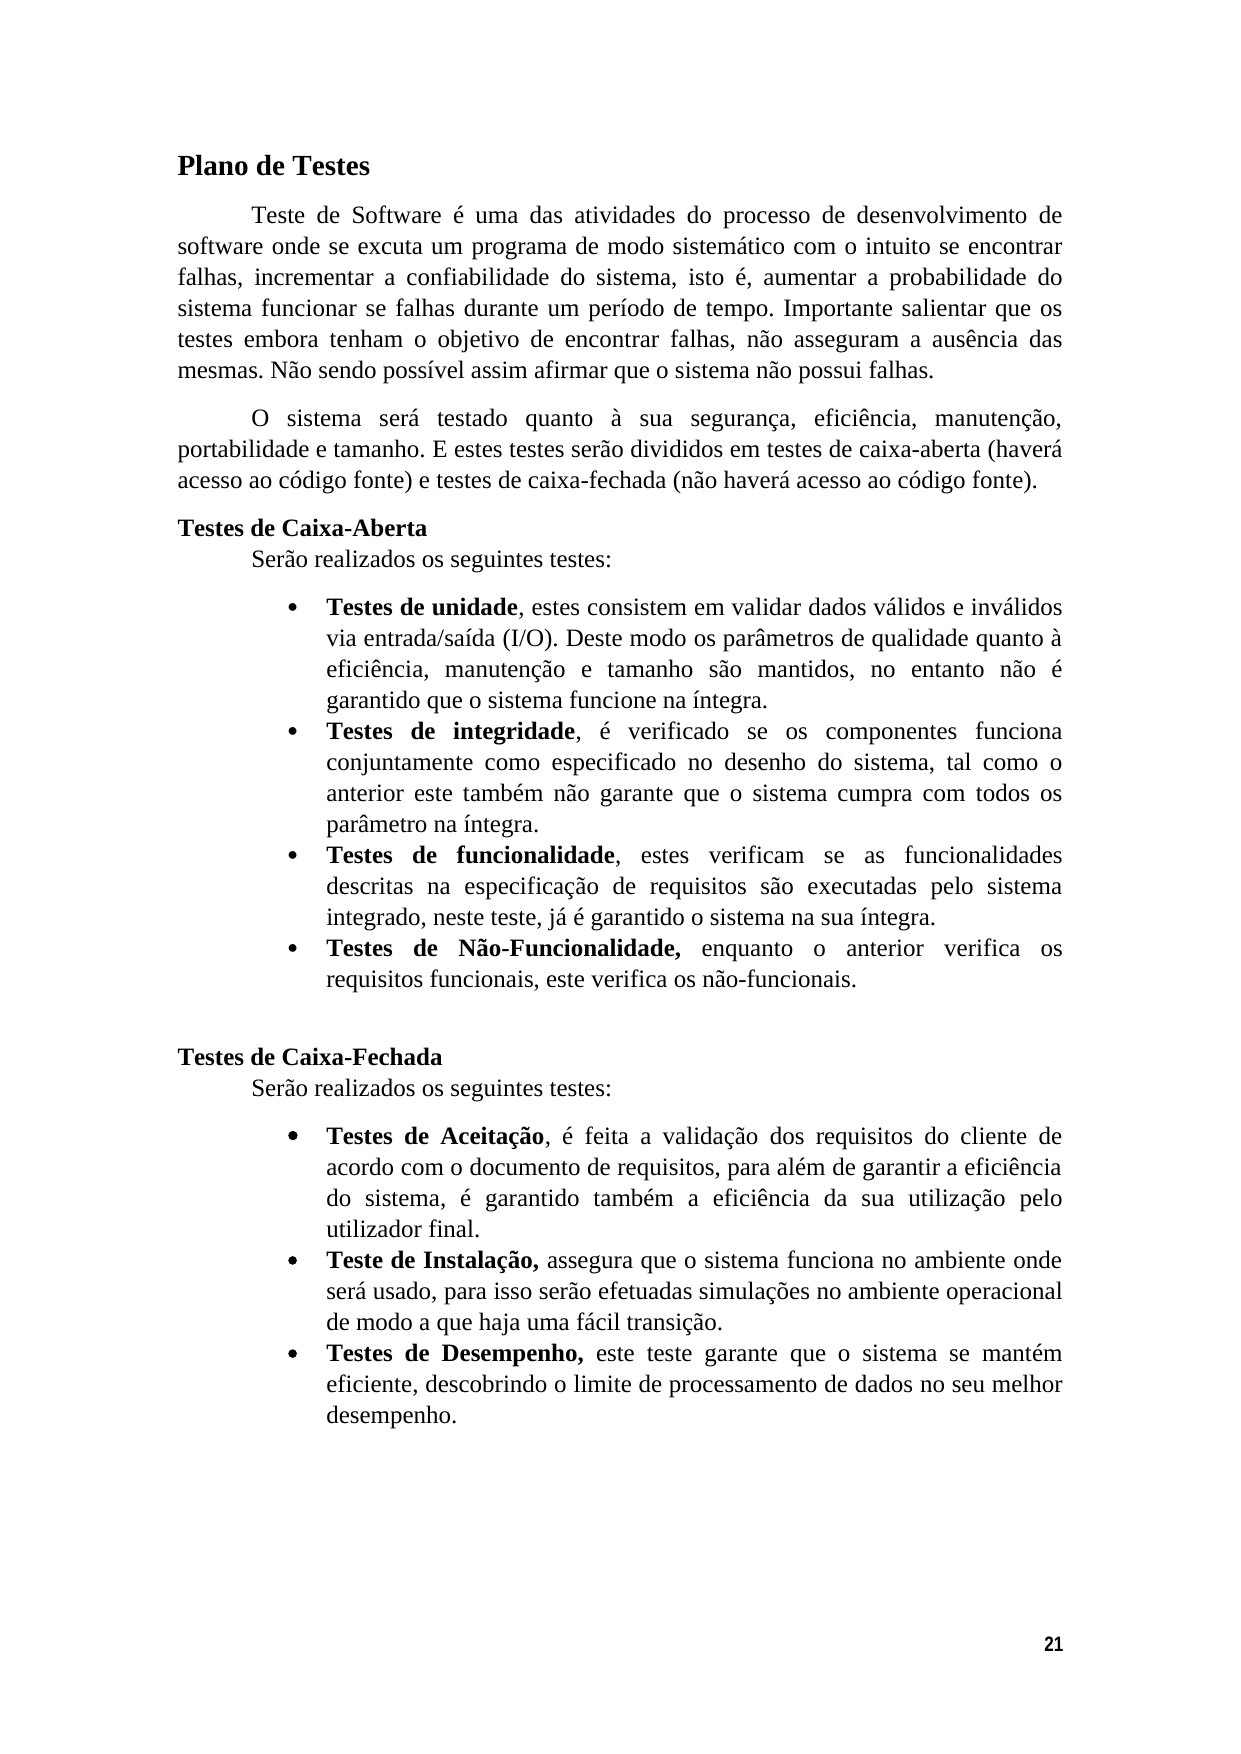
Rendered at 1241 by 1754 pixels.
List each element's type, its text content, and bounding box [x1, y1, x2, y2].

subtitle Testes de Caixa-Aberta [177, 513, 1063, 542]
list Testes de integridade, é verificado se os componentes funciona conjuntamente como especificado no desenho do sistema, tal como o anterior este também não garante que o sistema cumpra com todos os parâmetro na íntegra. [288, 716, 1063, 838]
text O sistema será testado quanto à sua segurança, eficiência, manutenção, portabilidade e tamanho. E estes testes serão divididos em testes de caixa-aberta (haverá acesso ao código fonte) e testes de caixa-fechada (não haverá acesso ao código fonte). [177, 403, 1063, 494]
list Teste de Instalação, assegura que o sistema funciona no ambiente onde será usado, para isso serão efetuadas simulações no ambiente operacional de modo a que haja uma fácil transição. [288, 1245, 1063, 1336]
text Serão realizados os seguintes testes: [177, 1073, 1063, 1102]
list Testes de Não-Funcionalidade, enquanto o anterior verifica os requisitos funcionais, este verifica os não-funcionais. [288, 933, 1063, 993]
list Testes de funcionalidade, estes verificam se as funcionalidades descritas na especificação de requisitos são executadas pelo sistema integrado, neste teste, já é garantido o sistema na sua íntegra. [288, 840, 1063, 931]
text Teste de Software é uma das atividades do processo de desenvolvimento de software onde se excuta um programa de modo sistemático com o intuito se encontrar falhas, incrementar a confiabilidade do sistema, isto é, aumentar a probabilidade do sistema funcionar se falhas durante um período de tempo. Importante salientar que os testes embora tenham o objetivo de encontrar falhas, não asseguram a ausência das mesmas. Não sendo possível assim afirmar que o sistema não possui falhas. [177, 200, 1063, 384]
subtitle Testes de Caixa-Fechada [177, 1042, 1063, 1071]
list Testes de Desempenho, este teste garante que o sistema se mantém eficiente, descobrindo o limite de processamento de dados no seu melhor desempenho. [288, 1338, 1063, 1429]
text Plano de Testes [177, 148, 1063, 181]
list Testes de unidade, estes consistem em validar dados válidos e inválidos via entrada/saída (I/O). Deste modo os parâmetros de qualidade quanto à eficiência, manutenção e tamanho são mantidos, no entanto não é garantido que o sistema funcione na íntegra. [288, 592, 1063, 714]
text Serão realizados os seguintes testes: [177, 544, 1063, 573]
list Testes de Aceitação, é feita a validação dos requisitos do cliente de acordo com o documento de requisitos, para além de garantir a eficiência do sistema, é garantido também a eficiência da sua utilização pelo utilizador final. [288, 1121, 1063, 1243]
